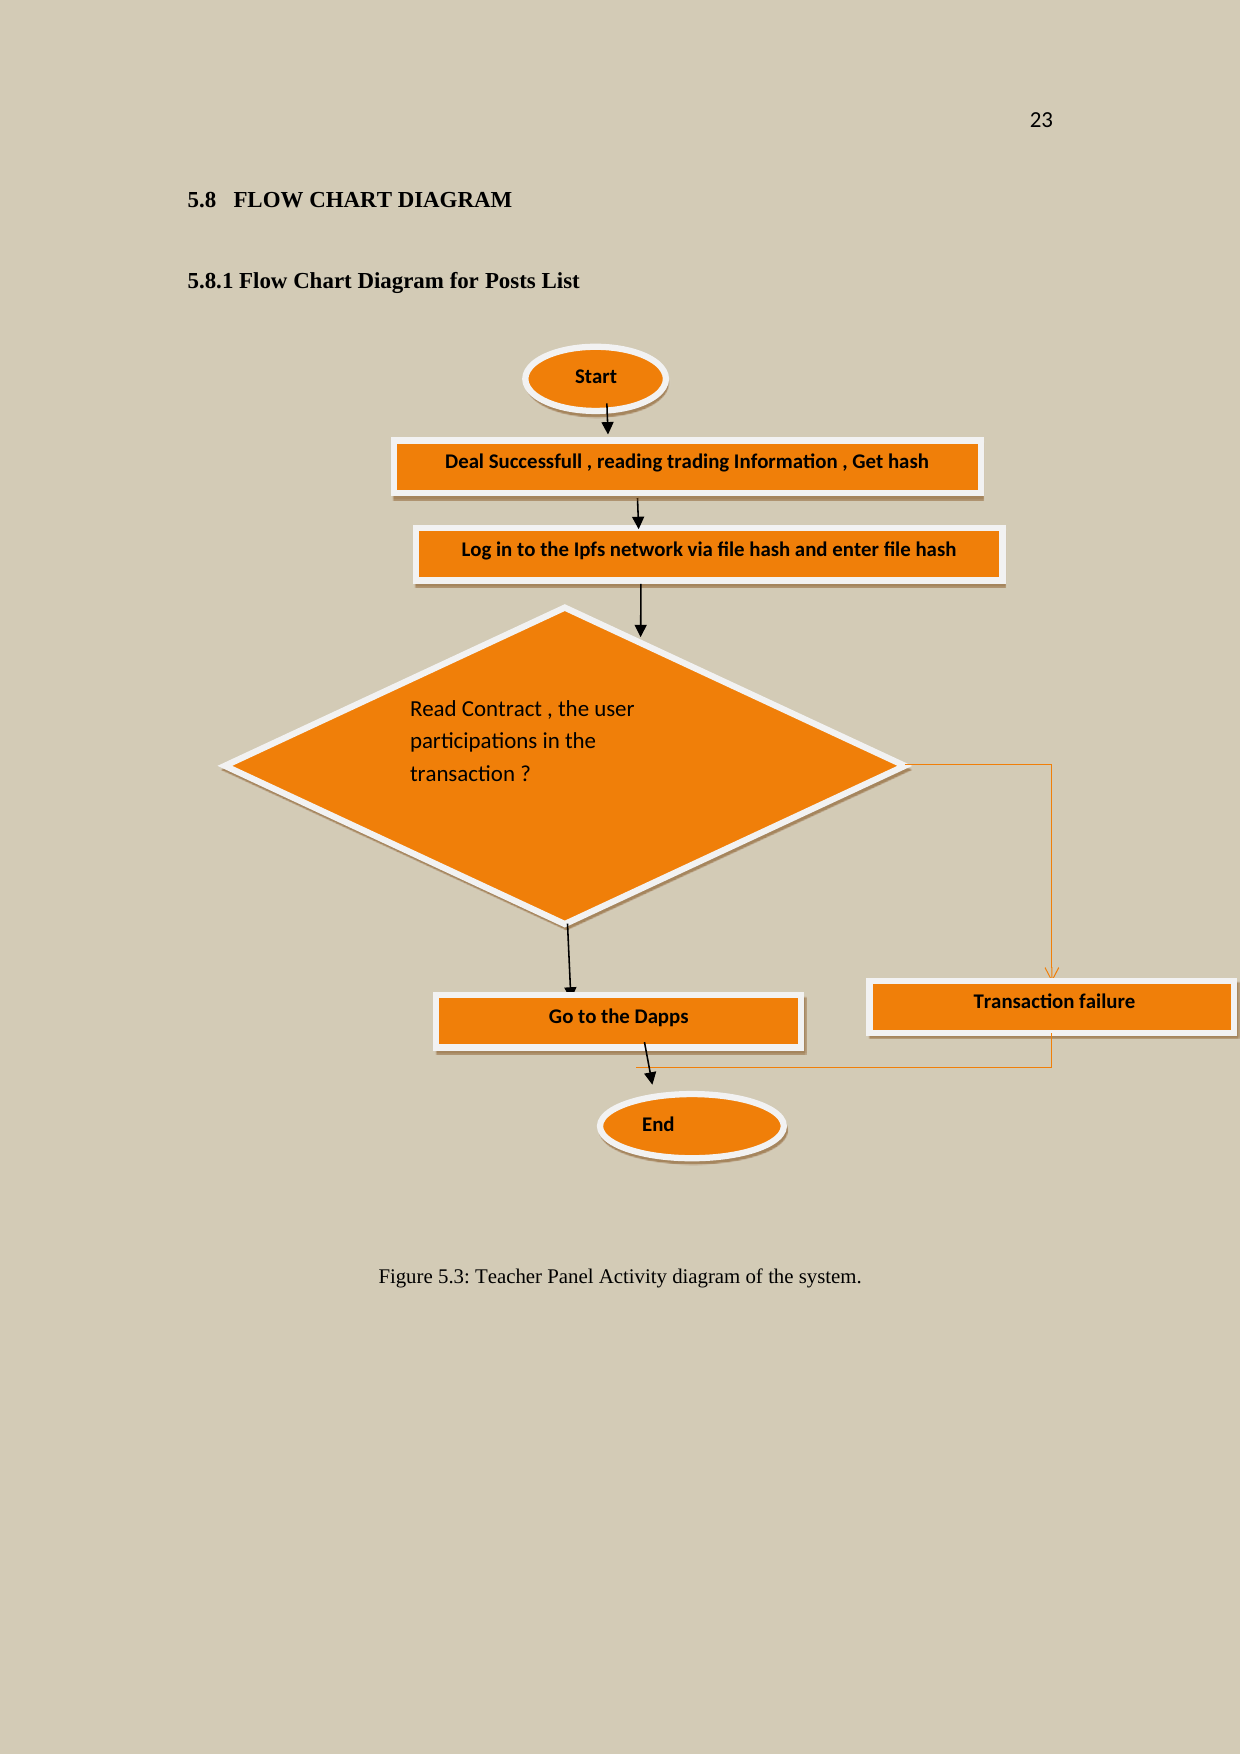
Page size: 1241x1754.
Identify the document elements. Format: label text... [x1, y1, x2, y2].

text 5.8 Flow chart Diagram [187, 186, 1053, 212]
text Figure 5.3: Teacher Panel Activity diagram of the system. [262, 1264, 978, 1288]
text 5.8.1 Flow Chart Diagram for Posts List [187, 267, 1053, 293]
